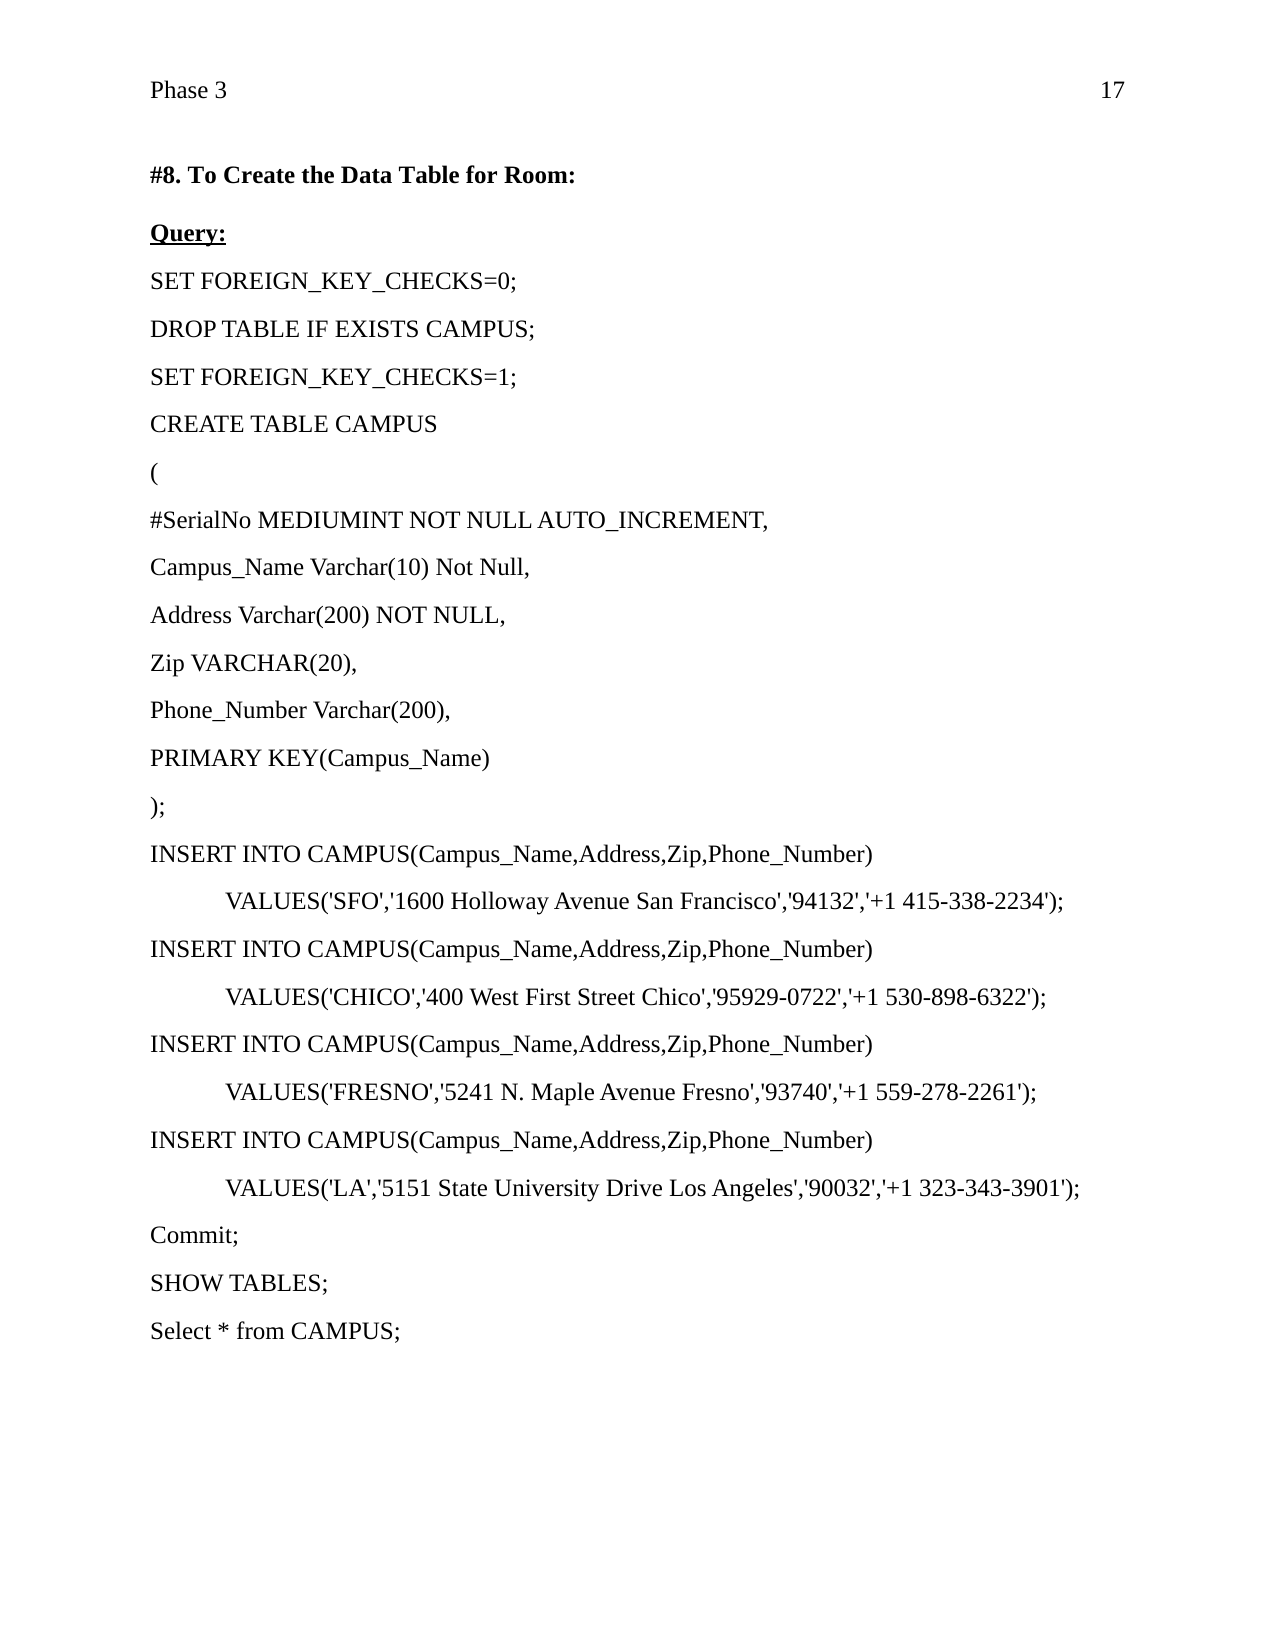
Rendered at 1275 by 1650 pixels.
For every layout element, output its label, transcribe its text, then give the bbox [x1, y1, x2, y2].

text SET FOREIGN_KEY_CHECKS=1; [150, 362, 1125, 390]
text INSERT INTO CAMPUS(Campus_Name,Address,Zip,Phone_Number) [150, 1029, 1125, 1058]
text INSERT INTO CAMPUS(Campus_Name,Address,Zip,Phone_Number) [150, 839, 1125, 867]
text Address Varchar(200) NOT NULL, [150, 600, 1125, 629]
text Zip VARCHAR(20), [150, 648, 1125, 677]
text DROP TABLE IF EXISTS CAMPUS; [150, 314, 1125, 343]
text ( [150, 457, 1125, 486]
text ); [150, 791, 1125, 820]
text VALUES('SFO','1600 Holloway Avenue San Francisco','94132','+1 415-338-2234'); [150, 886, 1125, 915]
text #8. To Create the Data Table for Room: [150, 161, 1125, 189]
text Commit; [150, 1220, 1125, 1249]
text SET FOREIGN_KEY_CHECKS=0; [150, 266, 1125, 295]
text PRIMARY KEY(Campus_Name) [150, 743, 1125, 772]
text Phone_Number Varchar(200), [150, 696, 1125, 724]
text CREATE TABLE CAMPUS [150, 409, 1125, 438]
text VALUES('FRESNO','5241 N. Maple Avenue Fresno','93740','+1 559-278-2261'); [150, 1077, 1125, 1106]
text Select * from CAMPUS; [150, 1316, 1125, 1344]
text VALUES('LA','5151 State University Drive Los Angeles','90032','+1 323-343-3901'); [150, 1173, 1125, 1201]
text INSERT INTO CAMPUS(Campus_Name,Address,Zip,Phone_Number) [150, 1125, 1125, 1154]
text INSERT INTO CAMPUS(Campus_Name,Address,Zip,Phone_Number) [150, 934, 1125, 963]
text SHOW TABLES; [150, 1268, 1125, 1297]
text #SerialNo MEDIUMINT NOT NULL AUTO_INCREMENT, [150, 505, 1125, 533]
text Campus_Name Varchar(10) Not Null, [150, 552, 1125, 581]
text Query: [150, 218, 1125, 247]
text VALUES('CHICO','400 West First Street Chico','95929-0722','+1 530-898-6322'); [150, 982, 1125, 1011]
